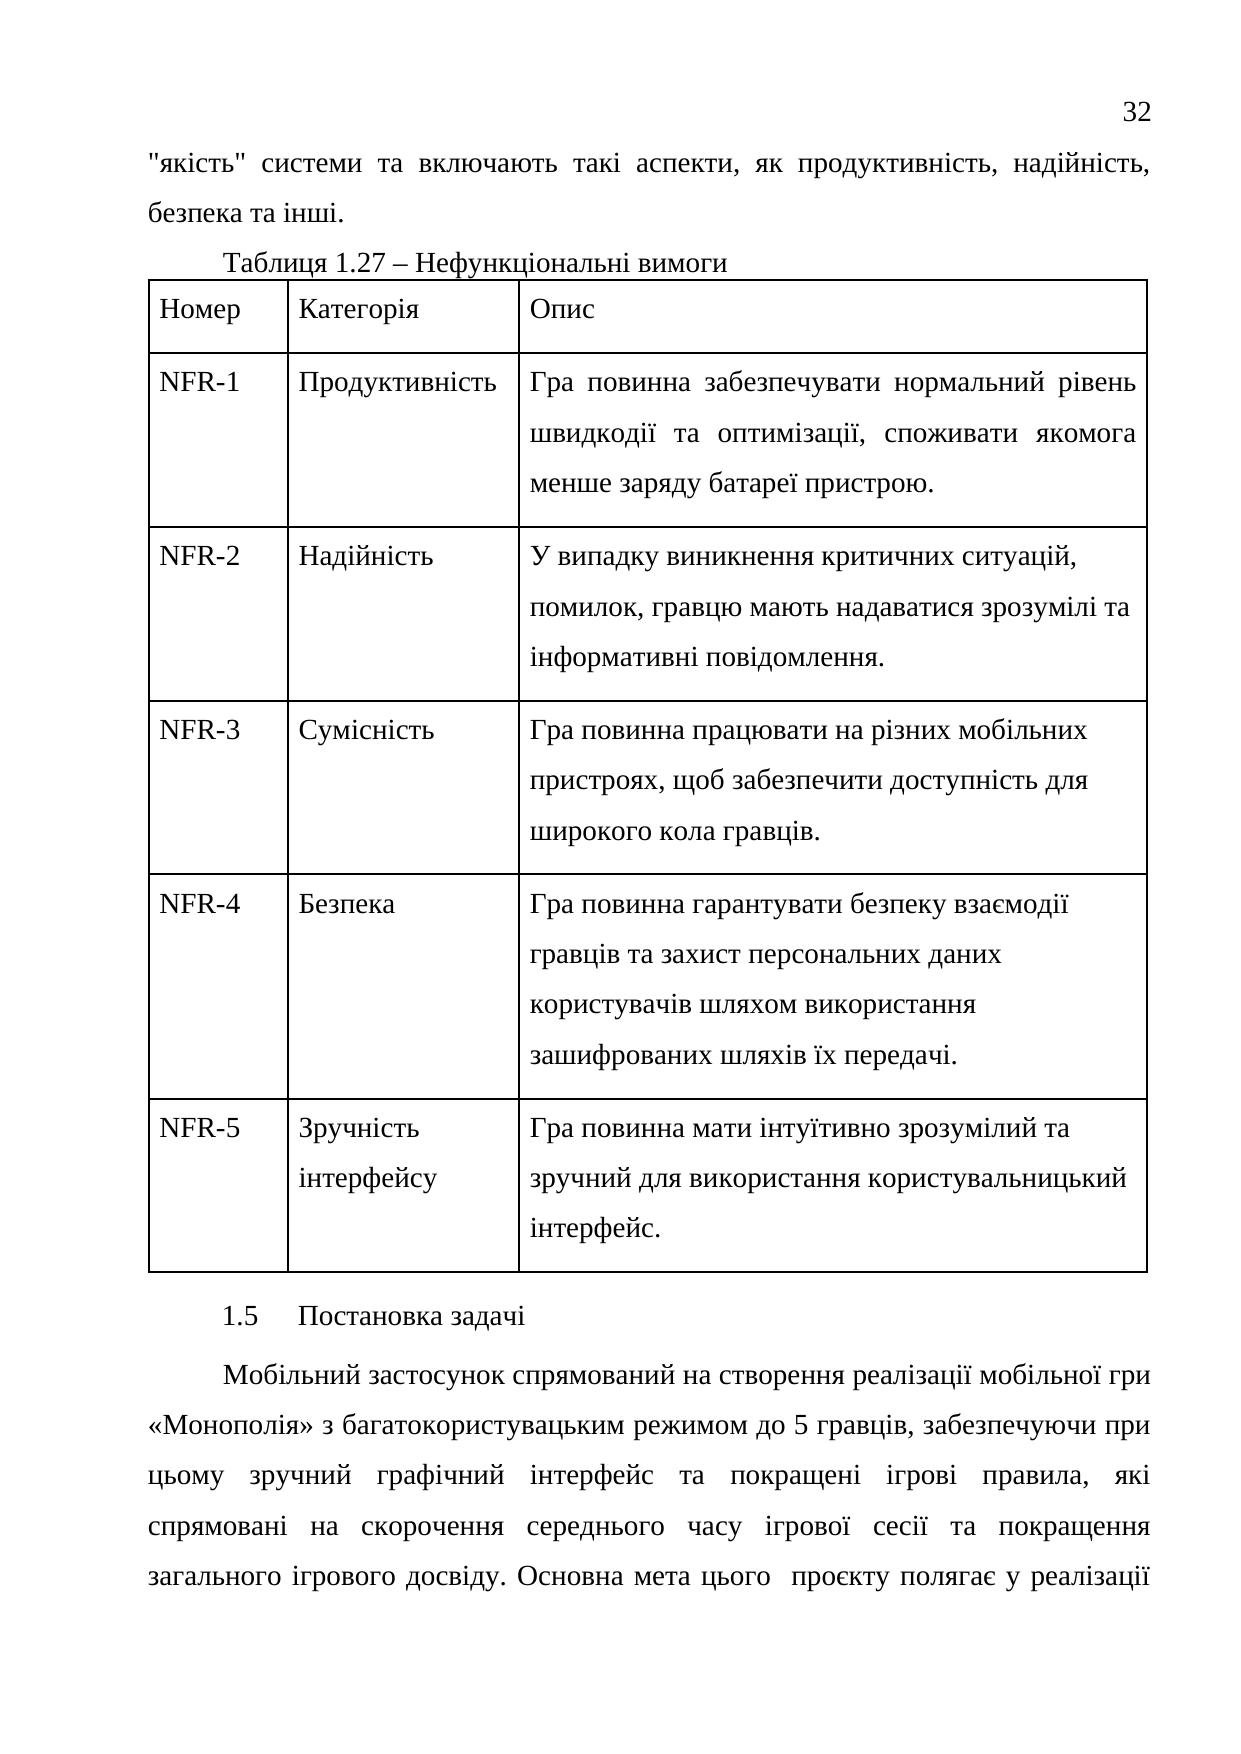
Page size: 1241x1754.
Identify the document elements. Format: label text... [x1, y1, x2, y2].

table_cell У випадку виникнення критичних ситуацій, помилок, гравцю мають надаватися зрозумілі та інформативні повідомлення. [520, 528, 1146, 699]
table_cell NFR-2 [150, 528, 287, 699]
table_header Опис [520, 281, 1146, 352]
table_cell NFR-5 [150, 1100, 287, 1271]
table_cell Гра повинна гарантувати безпеку взаємодії гравців та захист персональних даних користувачів шляхом використання зашифрованих шляхів їх передачі. [520, 875, 1146, 1097]
table_cell Гра повинна мати інтуїтивно зрозумілий та зручний для використання користувальницький інтерфейс. [520, 1100, 1146, 1271]
table_cell Безпека [289, 875, 518, 1097]
table_cell NFR-4 [150, 875, 287, 1097]
table_cell NFR-3 [150, 702, 287, 873]
table_cell Сумісність [289, 702, 518, 873]
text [148, 1357, 1152, 1592]
table_cell Гра повинна працювати на різних мобільних пристроях, щоб забезпечити доступність для широкого кола гравців. [520, 702, 1146, 873]
text Таблиця 1.27 – Нефункціональні вимоги [148, 245, 1152, 279]
table_header Категорія [289, 281, 518, 352]
table_cell NFR-1 [150, 354, 287, 526]
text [148, 145, 1152, 229]
table_header Номер [150, 281, 287, 352]
subtitle Постановка задачі [222, 1298, 1152, 1332]
table_cell Гра повинна забезпечувати нормальний рівень швидкодії та оптимізації, споживати якомога менше заряду батареї пристрою. [520, 354, 1146, 526]
table_cell Зручність інтерфейсу [289, 1100, 518, 1271]
table_cell Продуктивність [289, 354, 518, 526]
table_cell Надійність [289, 528, 518, 699]
